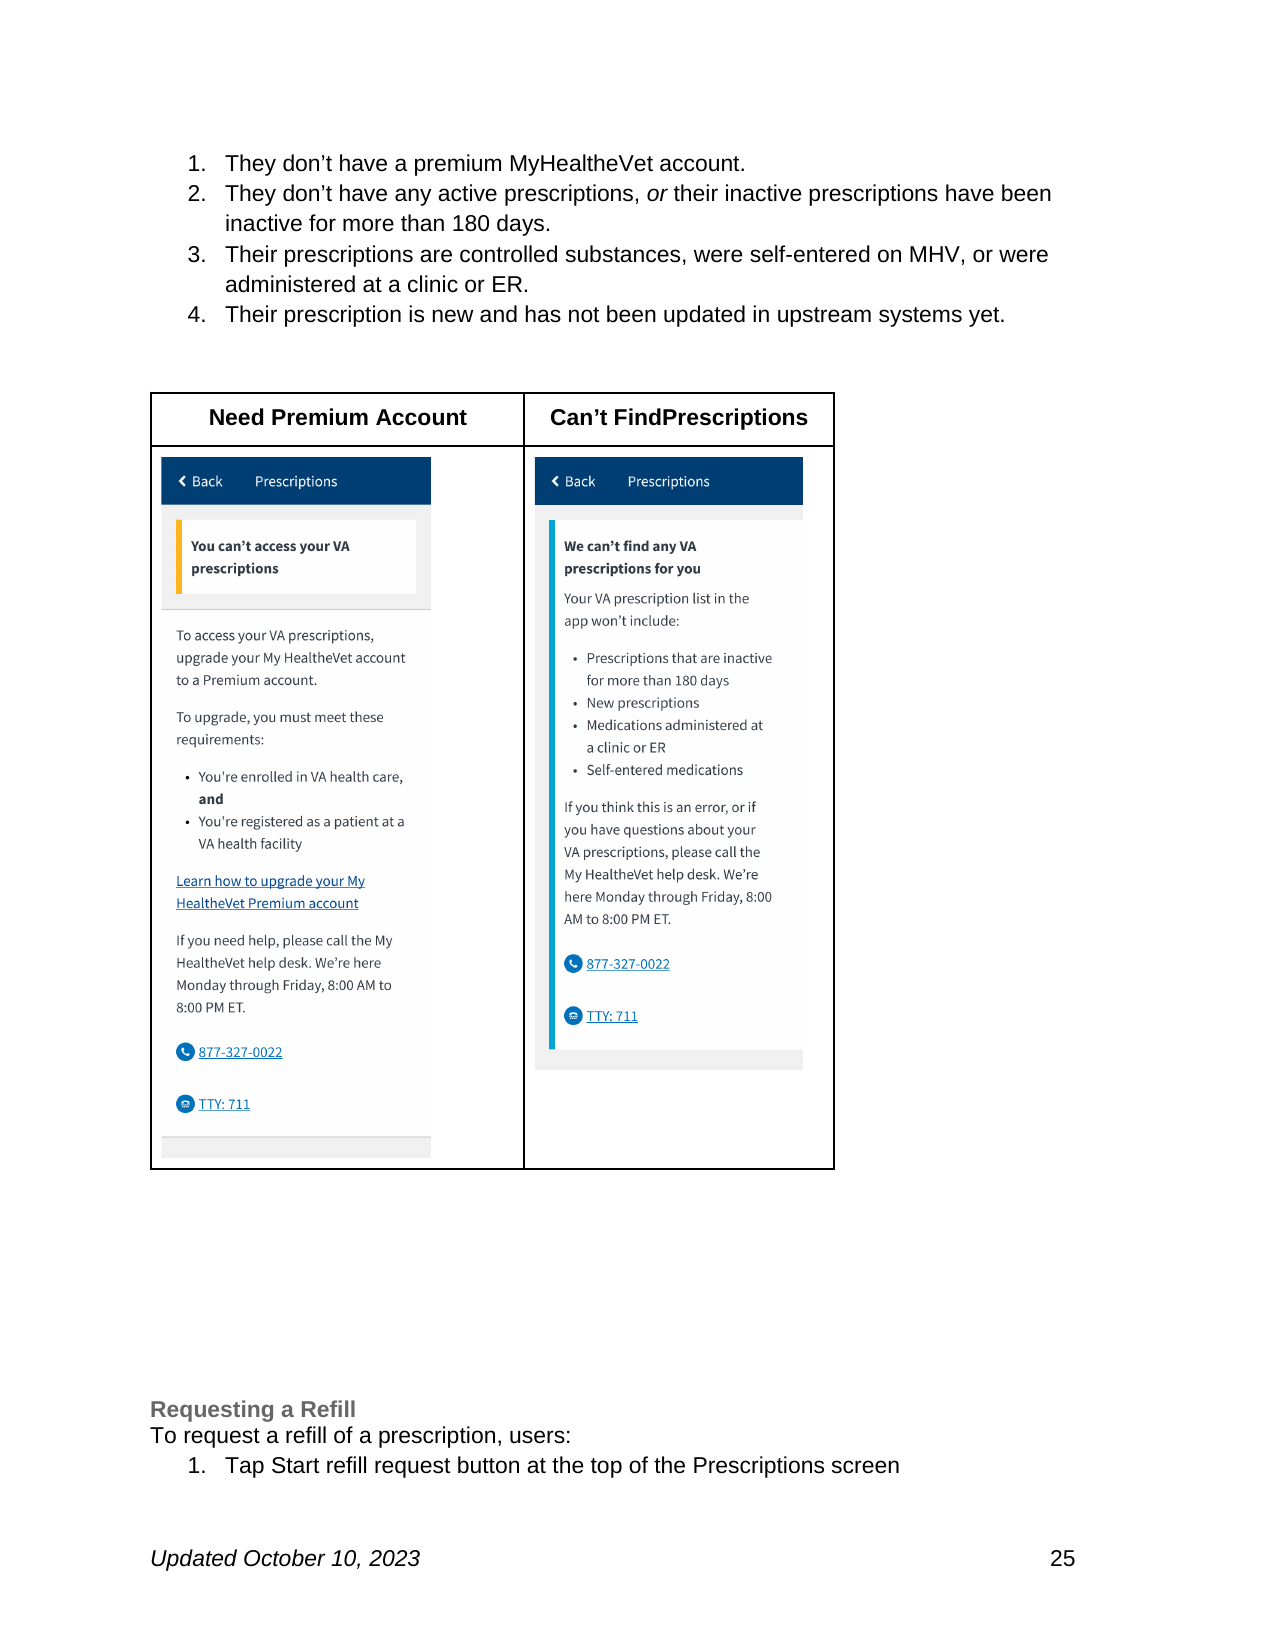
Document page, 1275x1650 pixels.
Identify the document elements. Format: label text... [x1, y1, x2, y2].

text Requesting a Refill [150, 1396, 1125, 1422]
text To request a refill of a prescription, users: [150, 1422, 1125, 1448]
picture [534, 457, 803, 1070]
list They don’t have a premium MyHealtheVet account. [187, 150, 1125, 176]
picture [161, 457, 431, 1158]
table_cell [525, 447, 833, 1168]
list Their prescriptions are controlled substances, were self-entered on MHV, or were administered at a clinic or ER. [187, 241, 1125, 297]
list They don’t have any active prescriptions, or their inactive prescriptions have been inactive for more than 180 days. [187, 180, 1125, 237]
table_header Need Premium Account [152, 394, 523, 445]
list Tap Start refill request button at the top of the Prescriptions screen [187, 1452, 1125, 1478]
list Their prescription is new and has not been updated in upstream systems yet. [187, 301, 1125, 327]
table_header Can’t FindPrescriptions [525, 394, 833, 445]
table_cell [152, 447, 523, 1168]
